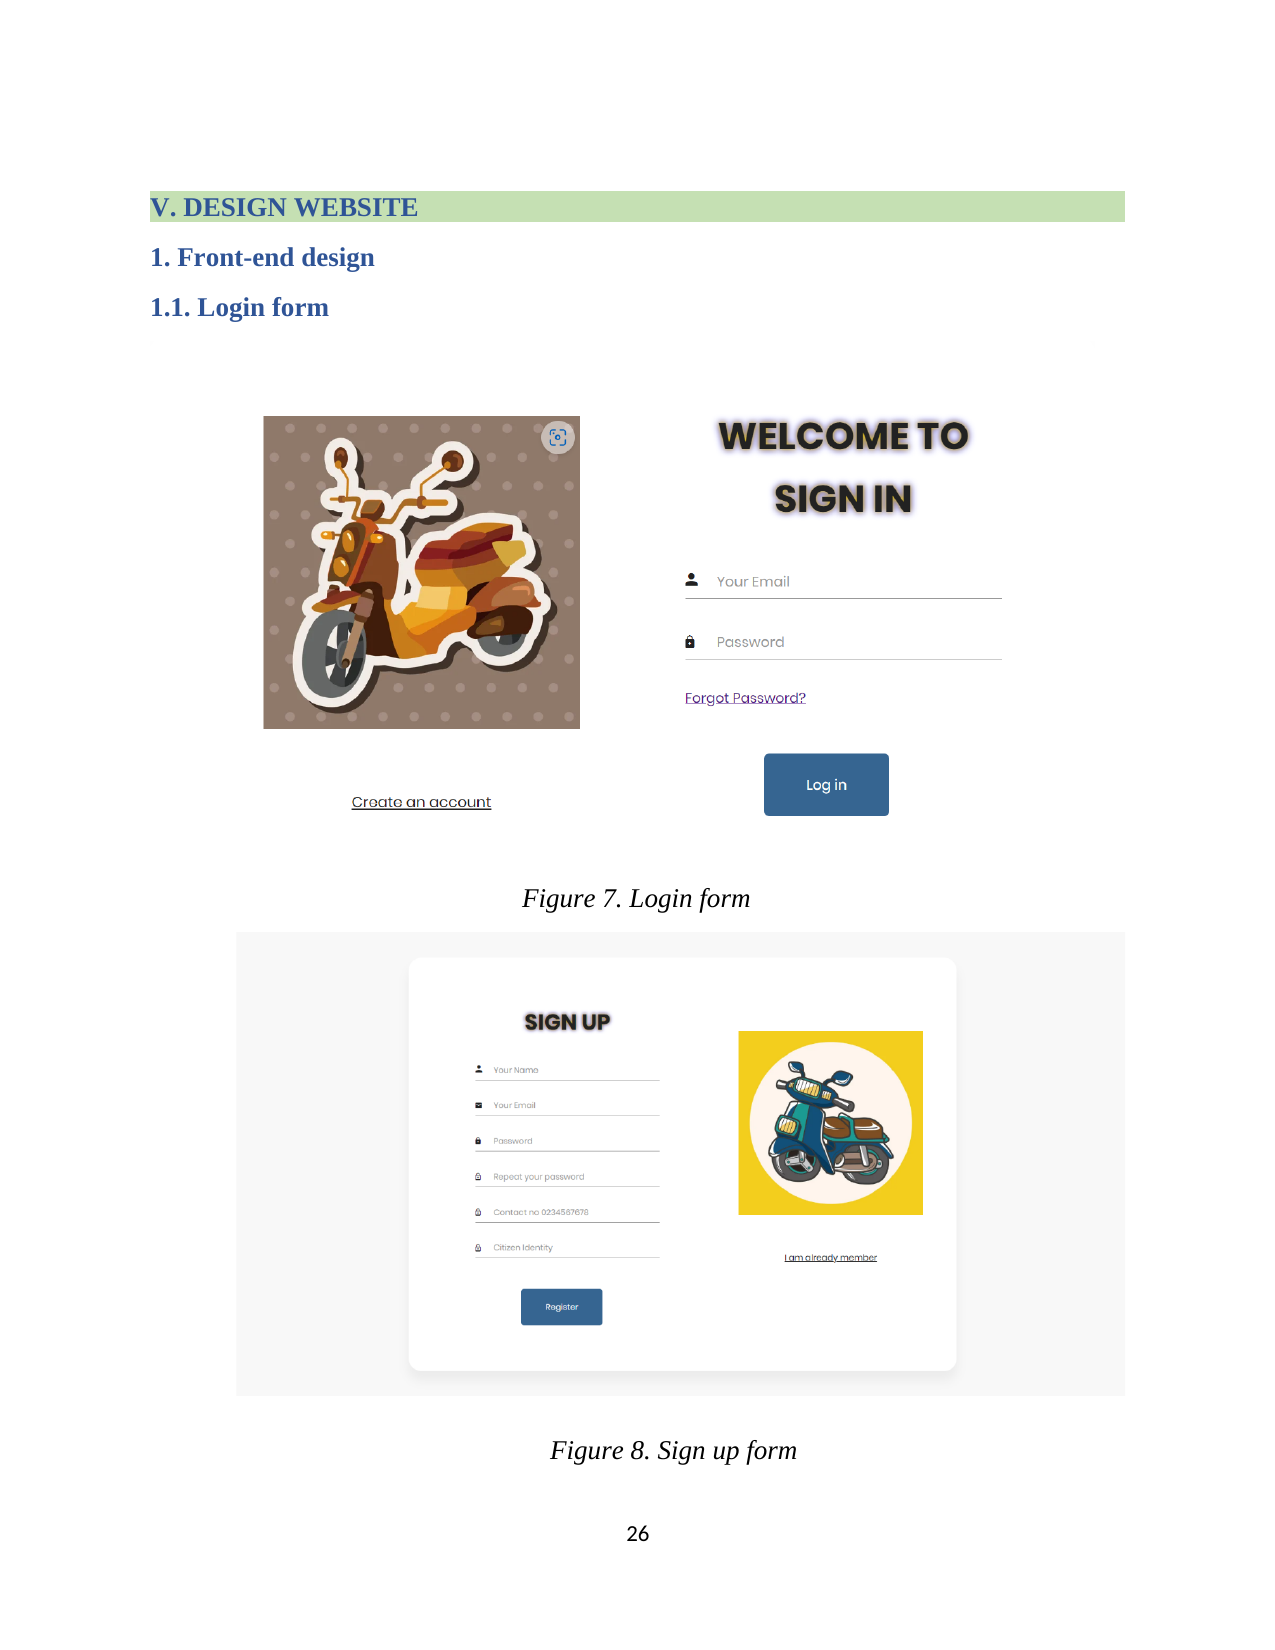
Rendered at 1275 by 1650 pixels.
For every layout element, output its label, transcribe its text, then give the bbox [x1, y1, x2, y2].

picture [150, 341, 1095, 852]
text Figure 7. Login form [150, 882, 1125, 913]
picture [236, 932, 1125, 1396]
table_cell Figure 8. Sign up form [225, 1409, 1125, 1465]
text 1. Front-end design [150, 241, 1125, 272]
text 1.1. Login form [150, 291, 1125, 322]
table_header [225, 932, 1125, 1409]
text V. DESIGN WEBSITE [150, 191, 1125, 222]
